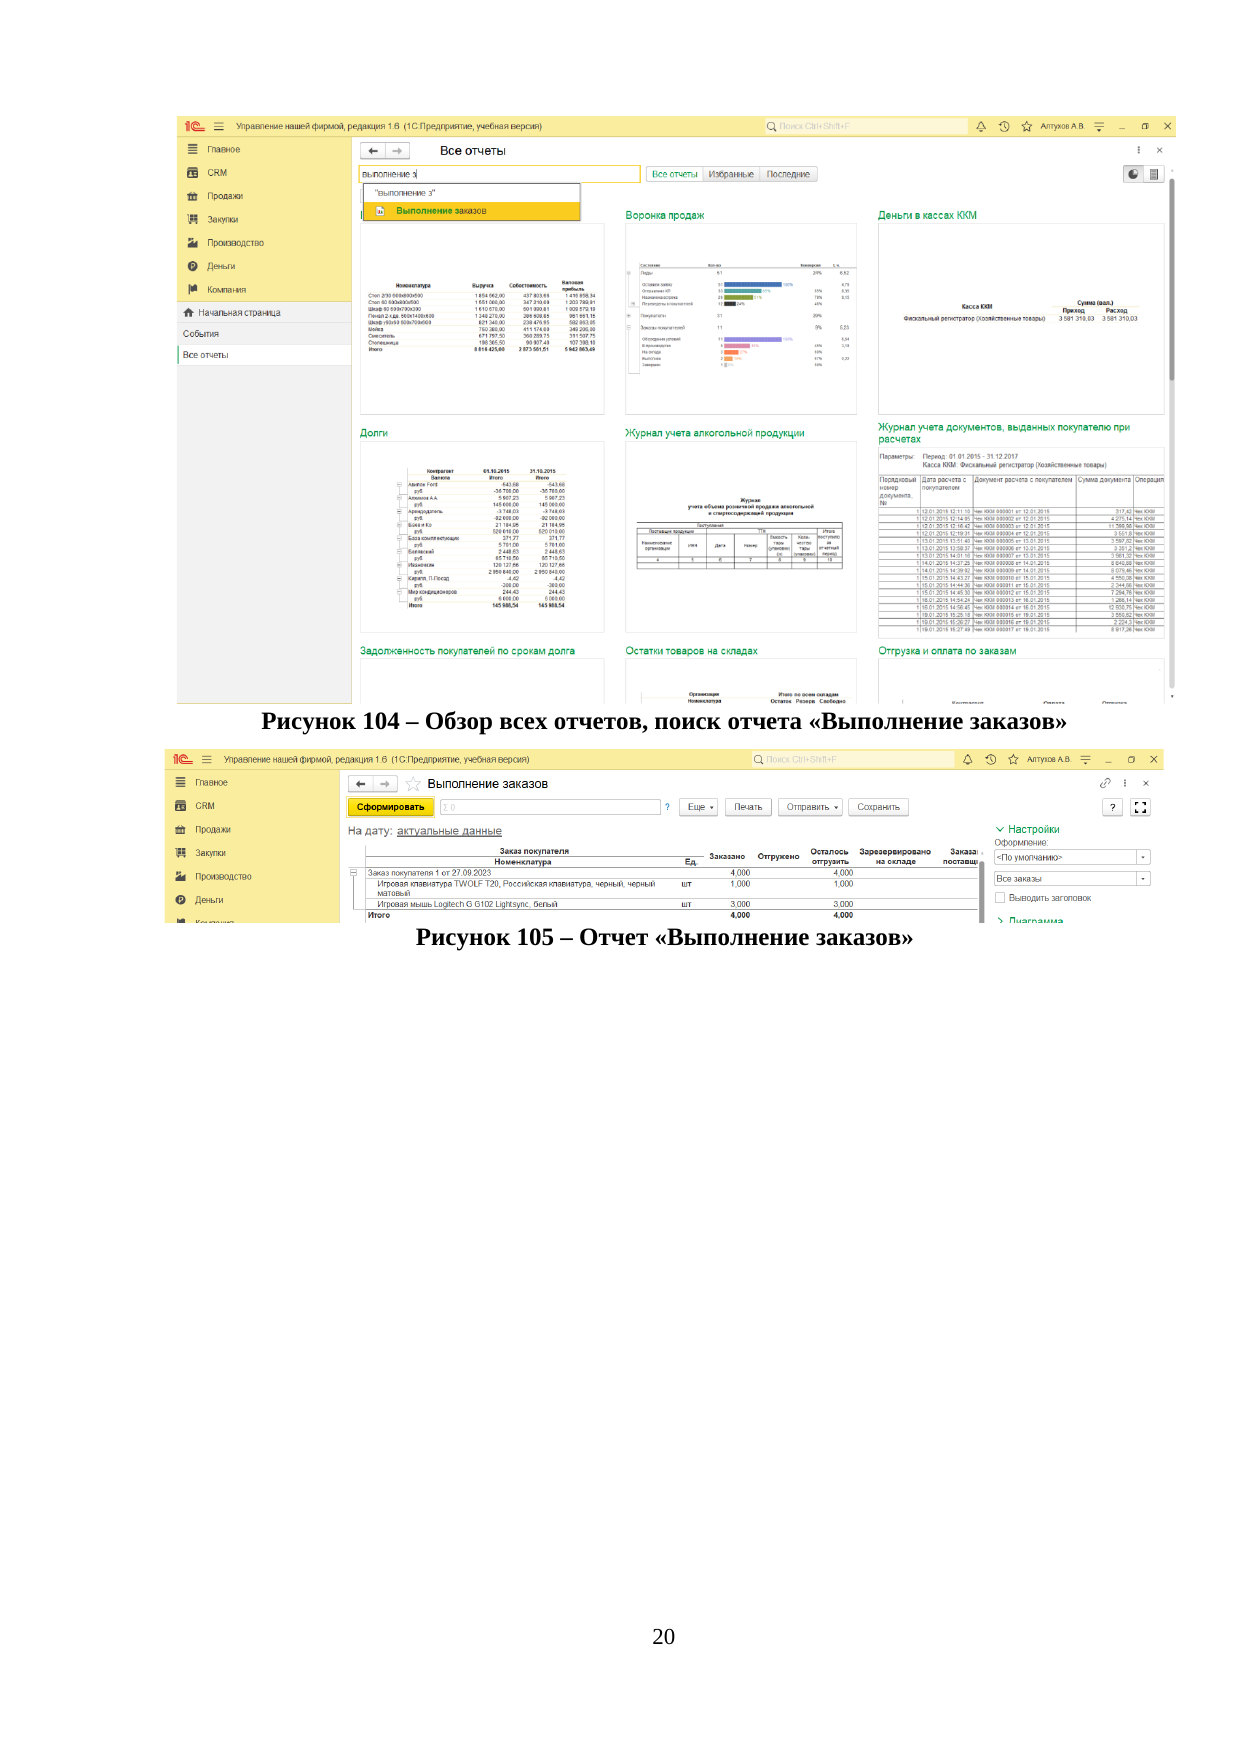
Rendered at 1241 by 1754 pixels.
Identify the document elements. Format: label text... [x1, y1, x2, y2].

text Рисунок 105 – Отчет «Выполнение заказов» [259, 923, 1070, 951]
picture [164, 749, 1164, 923]
text Рисунок 104 – Обзор всех отчетов, поиск отчета «Выполнение заказов» [259, 706, 1069, 735]
picture [176, 116, 1176, 704]
